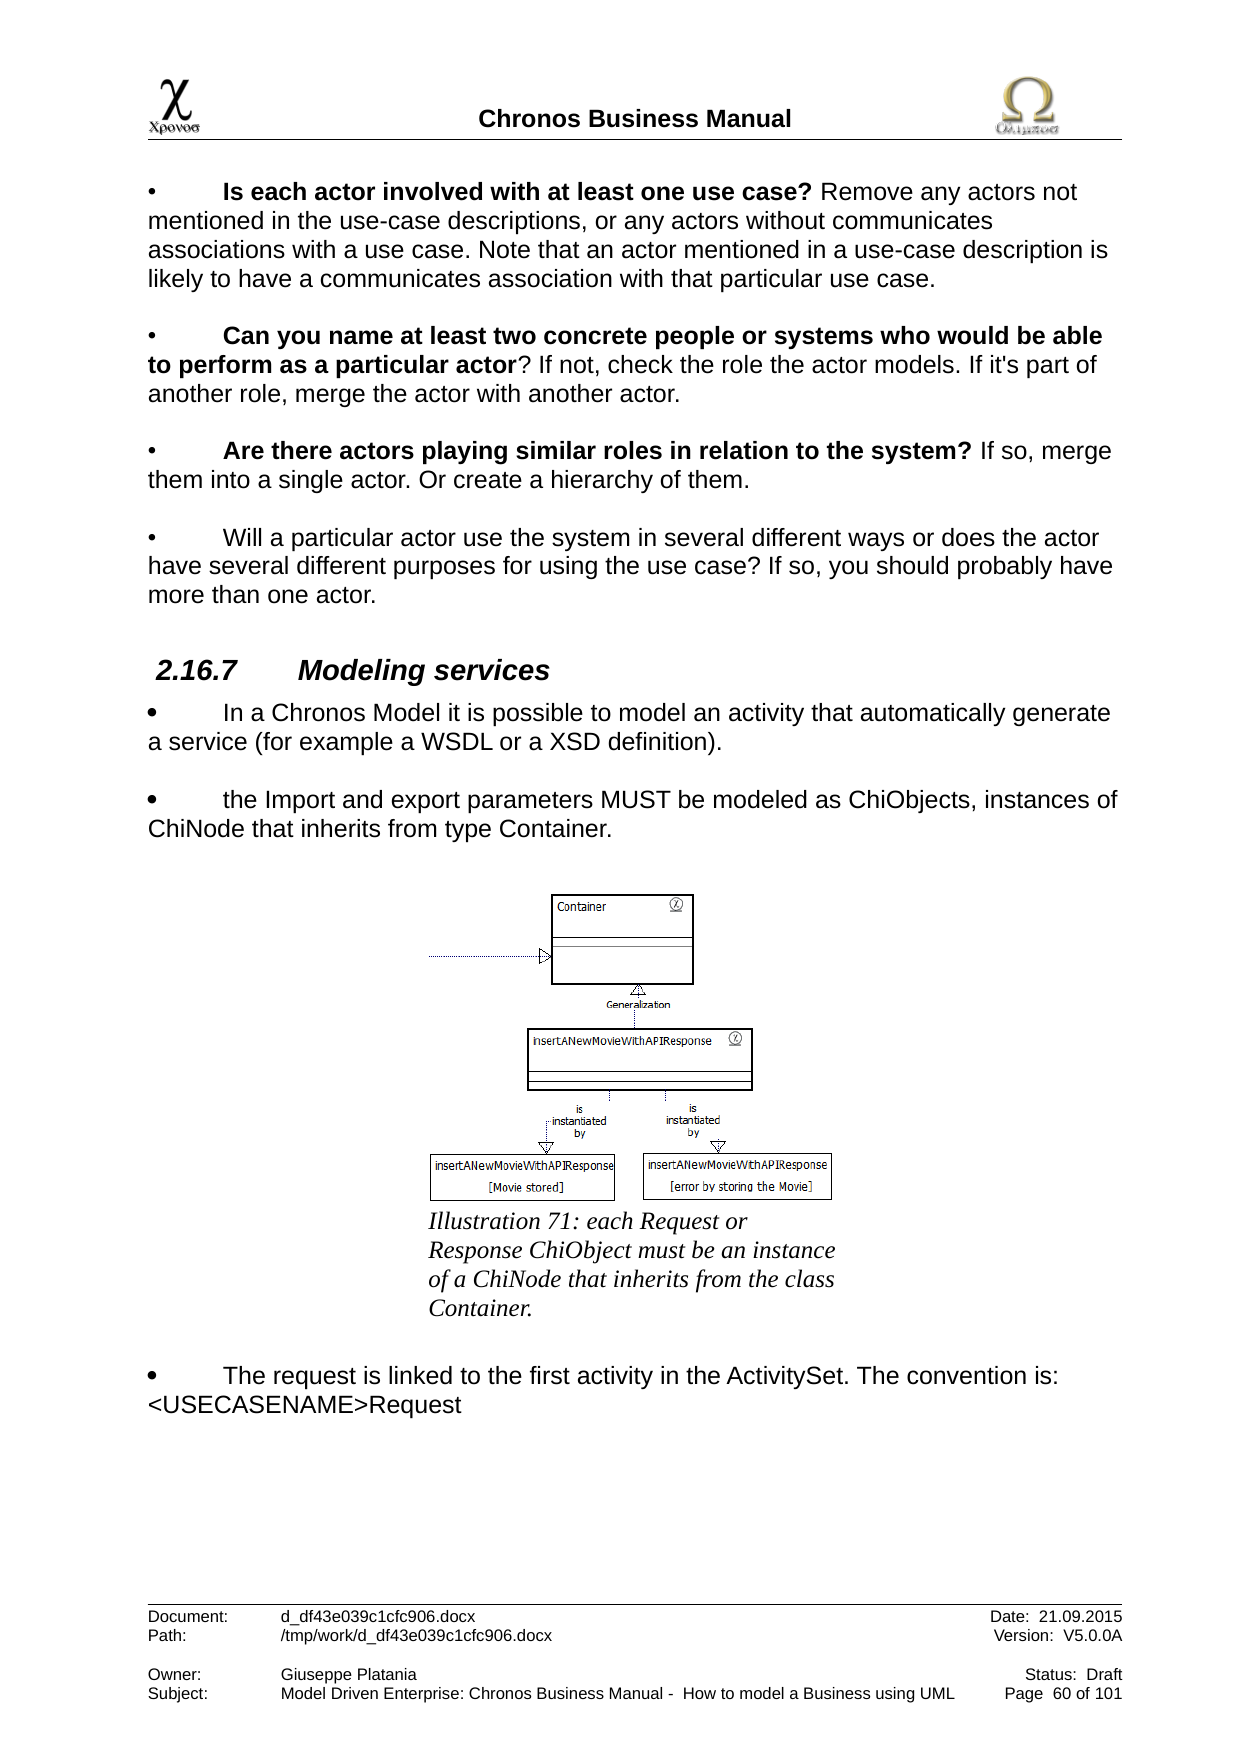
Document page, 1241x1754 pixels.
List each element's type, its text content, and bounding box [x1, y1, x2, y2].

picture [428, 885, 842, 1207]
picture [147, 75, 201, 135]
list Is each actor involved with at least one use case? Remove any actors not mentioned in the use-case descriptions, or any actors without communicates associations with a use case. Note that an actor mentioned in a use-case description is likely to have a communicates association with that particular use case. [148, 177, 1122, 321]
list In a Chronos Model it is possible to model an activity that automatically generate a service (for example a WSDL or a XSD definition). [148, 698, 1122, 756]
list Are there actors playing similar roles in relation to the system? If so, merge them into a single actor. Or create a hierarchy of them. [148, 436, 1122, 522]
list Will a particular actor use the system in several different ways or does the actor have several different purposes for using the use case? If so, you should probably have more than one actor. [148, 522, 1122, 609]
subtitle Modeling services [148, 653, 1122, 687]
list Can you name at least two concrete people or systems who would be able to perform as a particular actor? If not, check the role the actor models. If it's part of another role, merge the actor with another actor. [148, 321, 1122, 436]
picture [992, 75, 1061, 135]
list the Import and export parameters MUST be modeled as ChiObjects, instances of ChiNode that inherits from type Container. [148, 786, 1122, 843]
